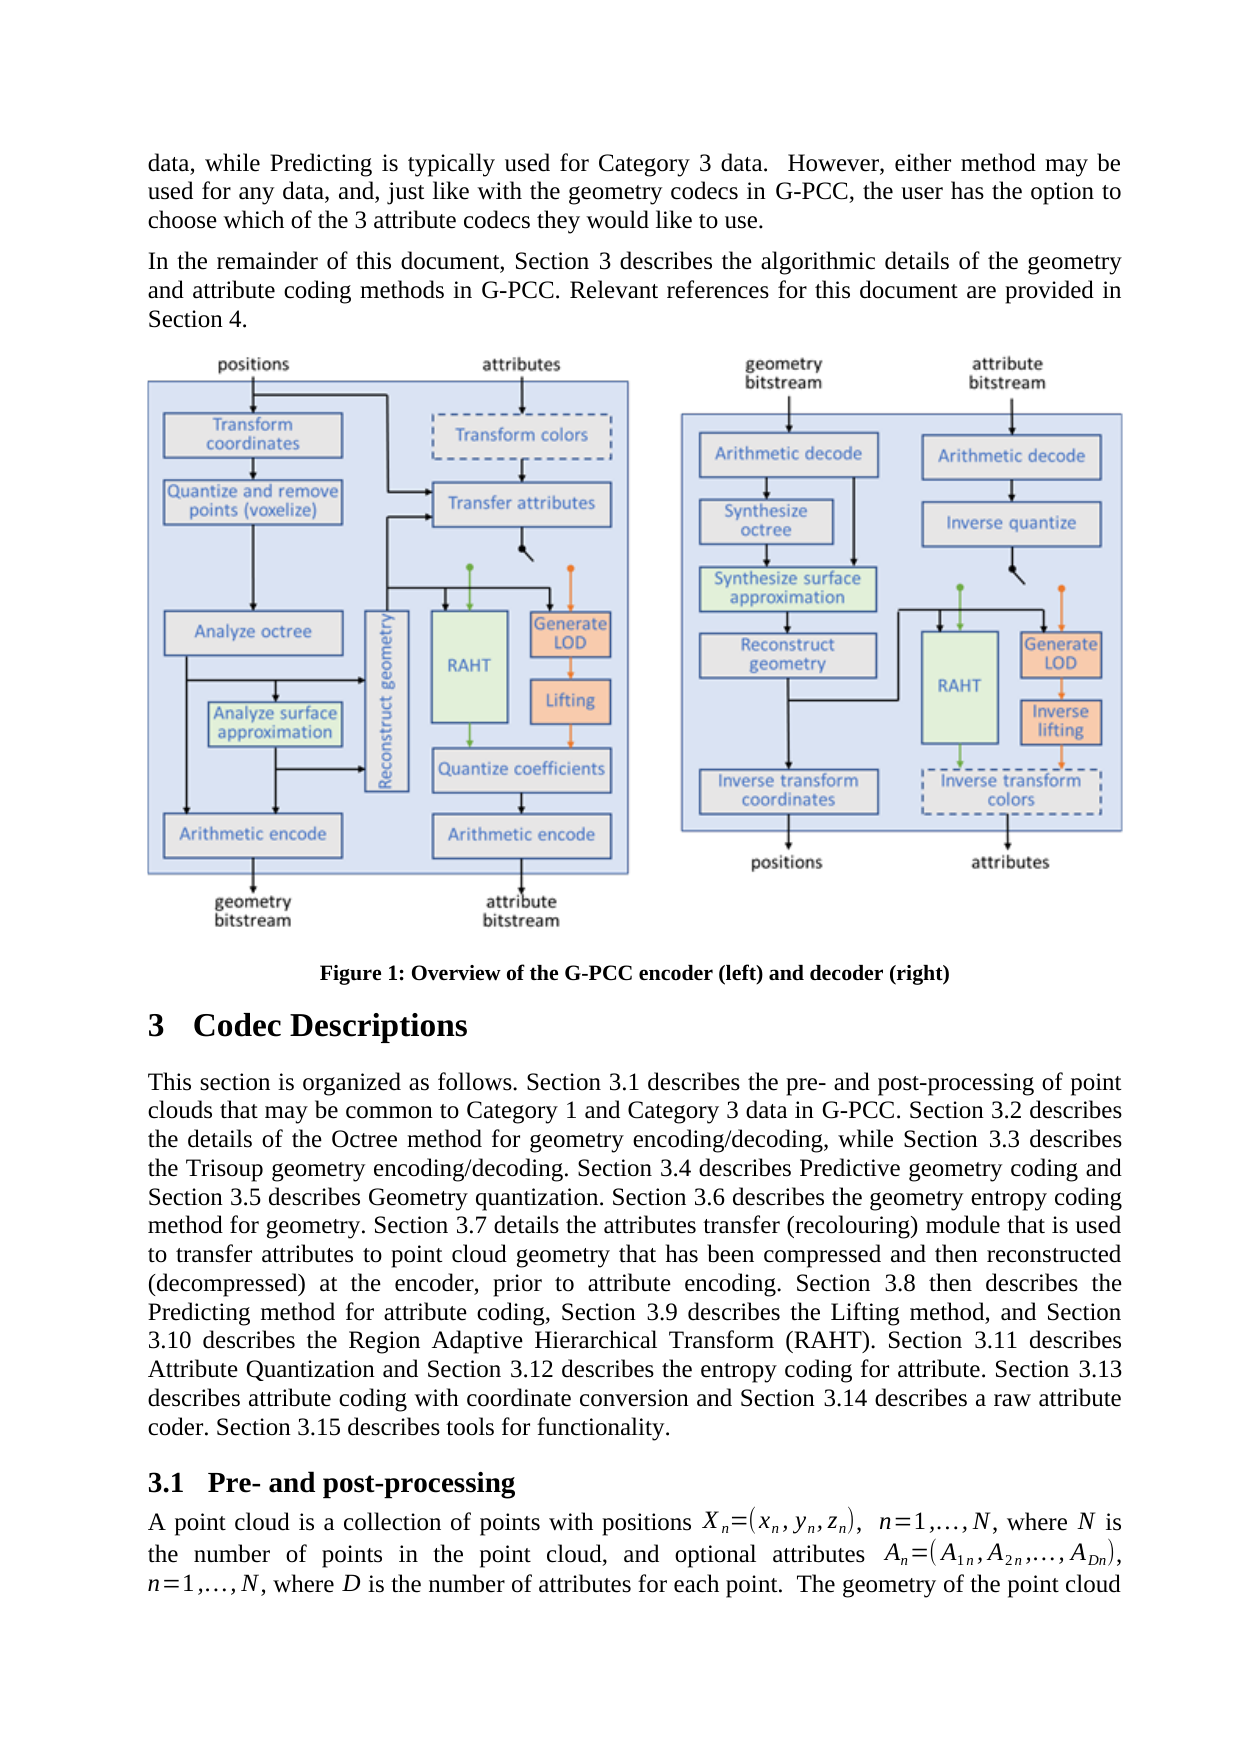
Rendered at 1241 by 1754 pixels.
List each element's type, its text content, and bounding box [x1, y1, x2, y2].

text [148, 148, 1122, 234]
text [148, 1505, 1122, 1598]
text Figure 1: Overview of the G-PCC encoder (left) and decoder (right) [148, 960, 1122, 985]
text This section is organized as follows. Section 3.1 describes the pre- and post-processing of point clouds that may be common to Category 1 and Category 3 data in G-PCC. Section 3.2 describes the details of the Octree method for geometry encoding/decoding, while Section 3.3 describes the Trisoup geometry encoding/decoding. Section 3.4 describes Predictive geometry coding and Section 3.5 describes Geometry quantization. Section 3.6 describes the geometry entropy coding method for geometry. Section 3.7 details the attributes transfer (recolouring) module that is used to transfer attributes to point cloud geometry that has been compressed and then reconstructed (decompressed) at the encoder, prior to attribute encoding. Section 3.8 then describes the Predicting method for attribute coding, Section 3.9 describes the Lifting method, and Section 3.10 describes the Region Adaptive Hierarchical Transform (RAHT). Section 3.11 describes Attribute Quantization and Section 3.12 describes the entropy coding for attribute. Section 3.13 describes attribute coding with coordinate conversion and Section 3.14 describes a raw attribute coder. Section 3.15 describes tools for functionality. [148, 1067, 1122, 1440]
subtitle Pre- and post-processing [148, 1465, 1122, 1499]
picture [147, 345, 1123, 948]
text In the remainder of this document, Section 3 describes the algorithmic details of the geometry and attribute coding methods in G-PCC. Relevant references for this document are provided in Section 4. [148, 246, 1122, 333]
subtitle Codec Descriptions [148, 1013, 1122, 1042]
